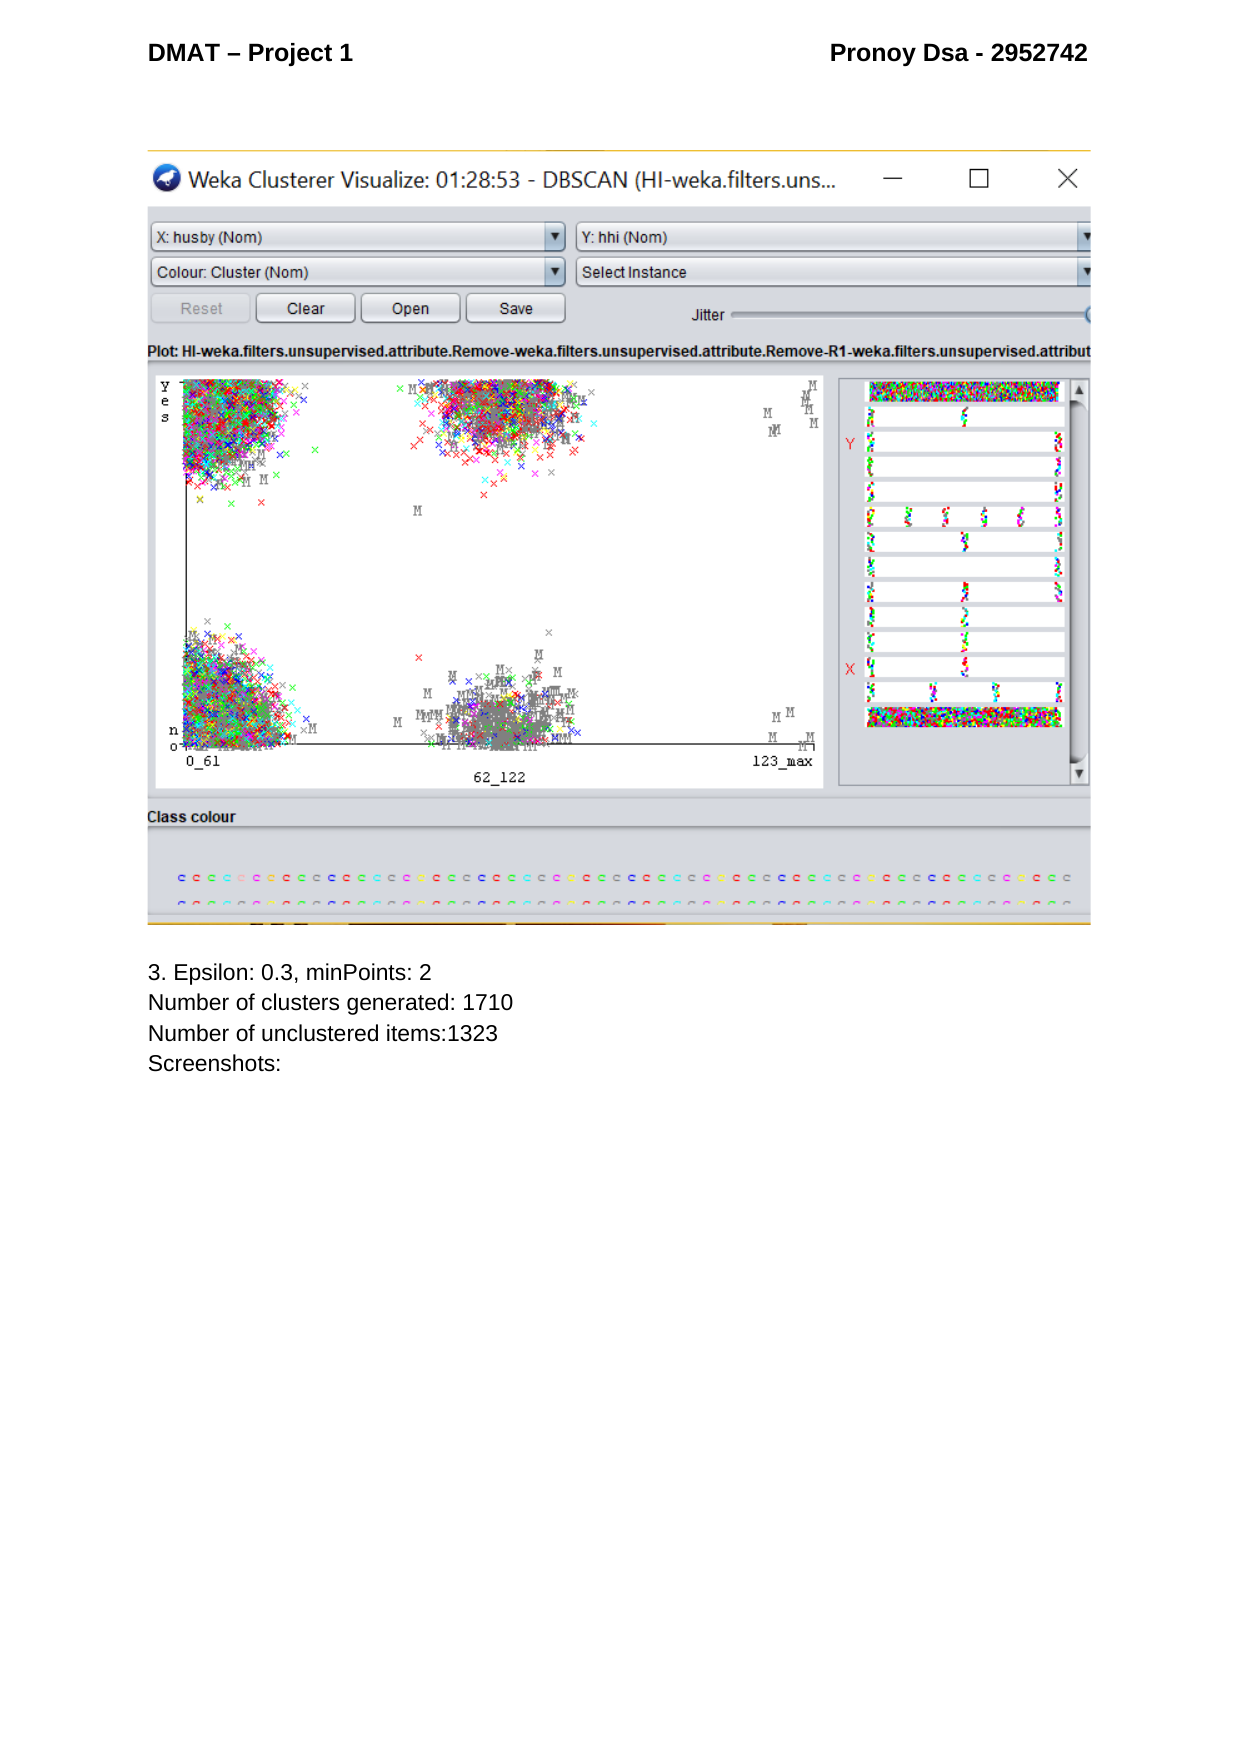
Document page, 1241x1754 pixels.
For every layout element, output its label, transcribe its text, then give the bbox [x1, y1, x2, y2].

text Screenshots: [148, 1050, 1090, 1076]
text 3. Epsilon: 0.3, minPoints: 2 [148, 959, 1090, 985]
picture [147, 150, 1091, 925]
text Number of unclustered items:1323 [148, 1019, 1090, 1046]
text Number of clusters generated: 1710 [148, 989, 1090, 1016]
